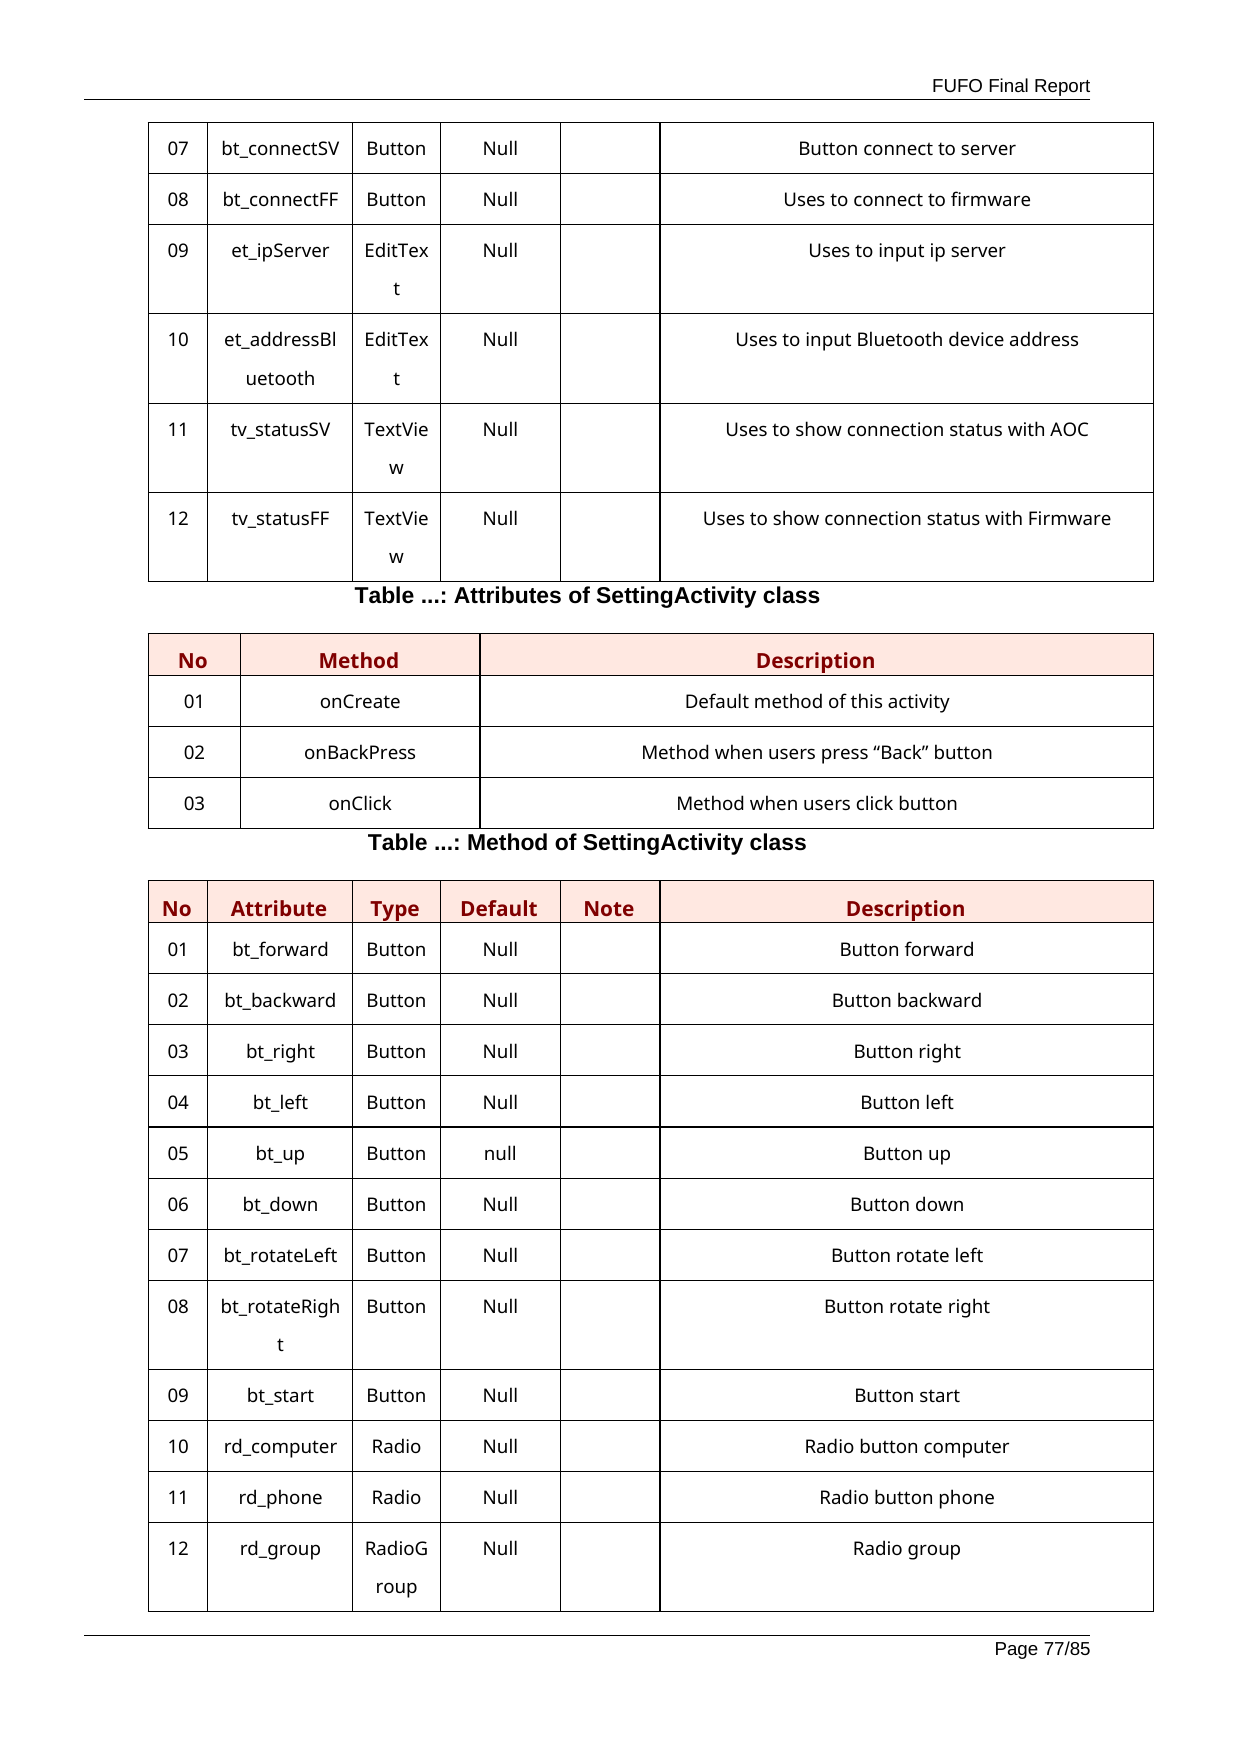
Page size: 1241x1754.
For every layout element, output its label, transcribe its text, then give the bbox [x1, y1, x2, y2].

table_cell rd_computer [208, 1421, 352, 1471]
table_cell 12 [149, 493, 207, 581]
table_cell Button start [661, 1370, 1153, 1420]
table_cell Null [441, 1076, 560, 1126]
table_cell [561, 1076, 659, 1126]
table_cell Uses to connect to firmware [661, 174, 1153, 224]
table_cell [561, 1281, 659, 1369]
table_cell Null [441, 1523, 560, 1611]
table_cell [561, 1523, 659, 1611]
table_cell et_addressBluetooth [208, 314, 352, 402]
table_cell 07 [149, 1230, 207, 1279]
table_cell Null [441, 314, 560, 402]
table_cell Button up [661, 1128, 1153, 1177]
table_cell Null [441, 1281, 560, 1369]
table_cell Null [441, 493, 560, 581]
table_cell 08 [149, 1281, 207, 1369]
table_cell rd_phone [208, 1472, 352, 1522]
table_header Description [481, 634, 1153, 675]
table_cell onCreate [241, 676, 479, 726]
table_cell Null [441, 923, 560, 973]
table_cell [561, 974, 659, 1024]
table_cell 02 [149, 974, 207, 1024]
table_cell Button right [661, 1025, 1153, 1075]
table_cell Button [353, 123, 440, 173]
table_header Note [561, 881, 659, 922]
table_cell Button backward [661, 974, 1153, 1024]
table_cell 12 [149, 1523, 207, 1611]
table_cell Method when users click button [481, 778, 1153, 828]
table_cell 11 [149, 1472, 207, 1522]
table_cell bt_rotateRight [208, 1281, 352, 1369]
table_cell TextView [353, 493, 440, 581]
table_cell Default method of this activity [481, 676, 1153, 726]
table_cell bt_left [208, 1076, 352, 1126]
table_cell bt_rotateLeft [208, 1230, 352, 1279]
table_cell 01 [149, 676, 240, 726]
table_cell Button [353, 1076, 440, 1126]
table_cell 10 [149, 1421, 207, 1471]
table_cell [561, 404, 659, 492]
text Table ...: Method of SettingActivity class [84, 829, 1090, 856]
table_cell Button [353, 1370, 440, 1420]
table_cell Null [441, 1179, 560, 1228]
table_cell Uses to show connection status with Firmware [661, 493, 1153, 581]
table_cell Button [353, 1025, 440, 1075]
table_cell onClick [241, 778, 479, 828]
table_header No [149, 634, 240, 675]
table_cell 04 [149, 1076, 207, 1126]
table_cell Uses to input Bluetooth device address [661, 314, 1153, 402]
table_cell 03 [149, 1025, 207, 1075]
table_cell Button [353, 1128, 440, 1177]
table_cell tv_statusFF [208, 493, 352, 581]
table_cell Button [353, 1179, 440, 1228]
table_cell Button [353, 923, 440, 973]
table_cell bt_backward [208, 974, 352, 1024]
table_cell Radio [353, 1421, 440, 1471]
table_cell Null [441, 1421, 560, 1471]
table_cell 07 [149, 123, 207, 173]
table_cell bt_forward [208, 923, 352, 973]
table_cell rd_group [208, 1523, 352, 1611]
table_cell TextView [353, 404, 440, 492]
table_cell [561, 1230, 659, 1279]
table_cell 05 [149, 1128, 207, 1177]
table_cell null [441, 1128, 560, 1177]
table_cell RadioGroup [353, 1523, 440, 1611]
table_cell [561, 1128, 659, 1177]
table_cell Null [441, 1370, 560, 1420]
table_cell bt_start [208, 1370, 352, 1420]
table_cell Radio button computer [661, 1421, 1153, 1471]
table_cell bt_connectSV [208, 123, 352, 173]
table_cell Null [441, 404, 560, 492]
table_cell bt_down [208, 1179, 352, 1228]
table_cell [561, 123, 659, 173]
table_cell 09 [149, 1370, 207, 1420]
table_cell Button rotate right [661, 1281, 1153, 1369]
table_cell Button forward [661, 923, 1153, 973]
table_cell [561, 493, 659, 581]
table_cell [561, 1179, 659, 1228]
table_cell onBackPress [241, 727, 479, 777]
table_cell Null [441, 123, 560, 173]
table_cell Button [353, 174, 440, 224]
table_cell 09 [149, 225, 207, 313]
table_cell [561, 923, 659, 973]
table_cell [561, 314, 659, 402]
table_cell EditText [353, 225, 440, 313]
table_cell Method when users press “Back” button [481, 727, 1153, 777]
table_cell Button left [661, 1076, 1153, 1126]
table_cell et_ipServer [208, 225, 352, 313]
text Table ...: Attributes of SettingActivity class [84, 582, 1090, 608]
table_cell Button rotate left [661, 1230, 1153, 1279]
table_cell Null [441, 1025, 560, 1075]
table_cell 10 [149, 314, 207, 402]
table_cell Null [441, 1472, 560, 1522]
table_cell [561, 1421, 659, 1471]
table_header No [149, 881, 207, 922]
table_cell Button connect to server [661, 123, 1153, 173]
table_cell EditText [353, 314, 440, 402]
table_cell Radio [353, 1472, 440, 1522]
table_cell [561, 1370, 659, 1420]
table_cell 11 [149, 404, 207, 492]
table_cell bt_right [208, 1025, 352, 1075]
table_cell Uses to input ip server [661, 225, 1153, 313]
table_cell Button [353, 1281, 440, 1369]
table_header Type [353, 881, 440, 922]
table_cell 02 [149, 727, 240, 777]
table_cell 01 [149, 923, 207, 973]
table_cell Radio group [661, 1523, 1153, 1611]
table_cell Radio button phone [661, 1472, 1153, 1522]
table_cell 06 [149, 1179, 207, 1228]
table_cell Null [441, 974, 560, 1024]
table_cell Null [441, 174, 560, 224]
table_header Method [241, 634, 479, 675]
table_cell [561, 225, 659, 313]
table_header Default [441, 881, 560, 922]
table_cell tv_statusSV [208, 404, 352, 492]
table_header Attribute [208, 881, 352, 922]
table_cell [561, 1472, 659, 1522]
table_cell Null [441, 1230, 560, 1279]
table_cell [561, 1025, 659, 1075]
table_cell 08 [149, 174, 207, 224]
table_header Description [661, 881, 1153, 922]
table_cell bt_connectFF [208, 174, 352, 224]
table_cell bt_up [208, 1128, 352, 1177]
table_cell Button [353, 974, 440, 1024]
table_cell [561, 174, 659, 224]
table_cell Button [353, 1230, 440, 1279]
table_cell 03 [149, 778, 240, 828]
table_cell Null [441, 225, 560, 313]
table_cell Uses to show connection status with AOC [661, 404, 1153, 492]
table_cell Button down [661, 1179, 1153, 1228]
